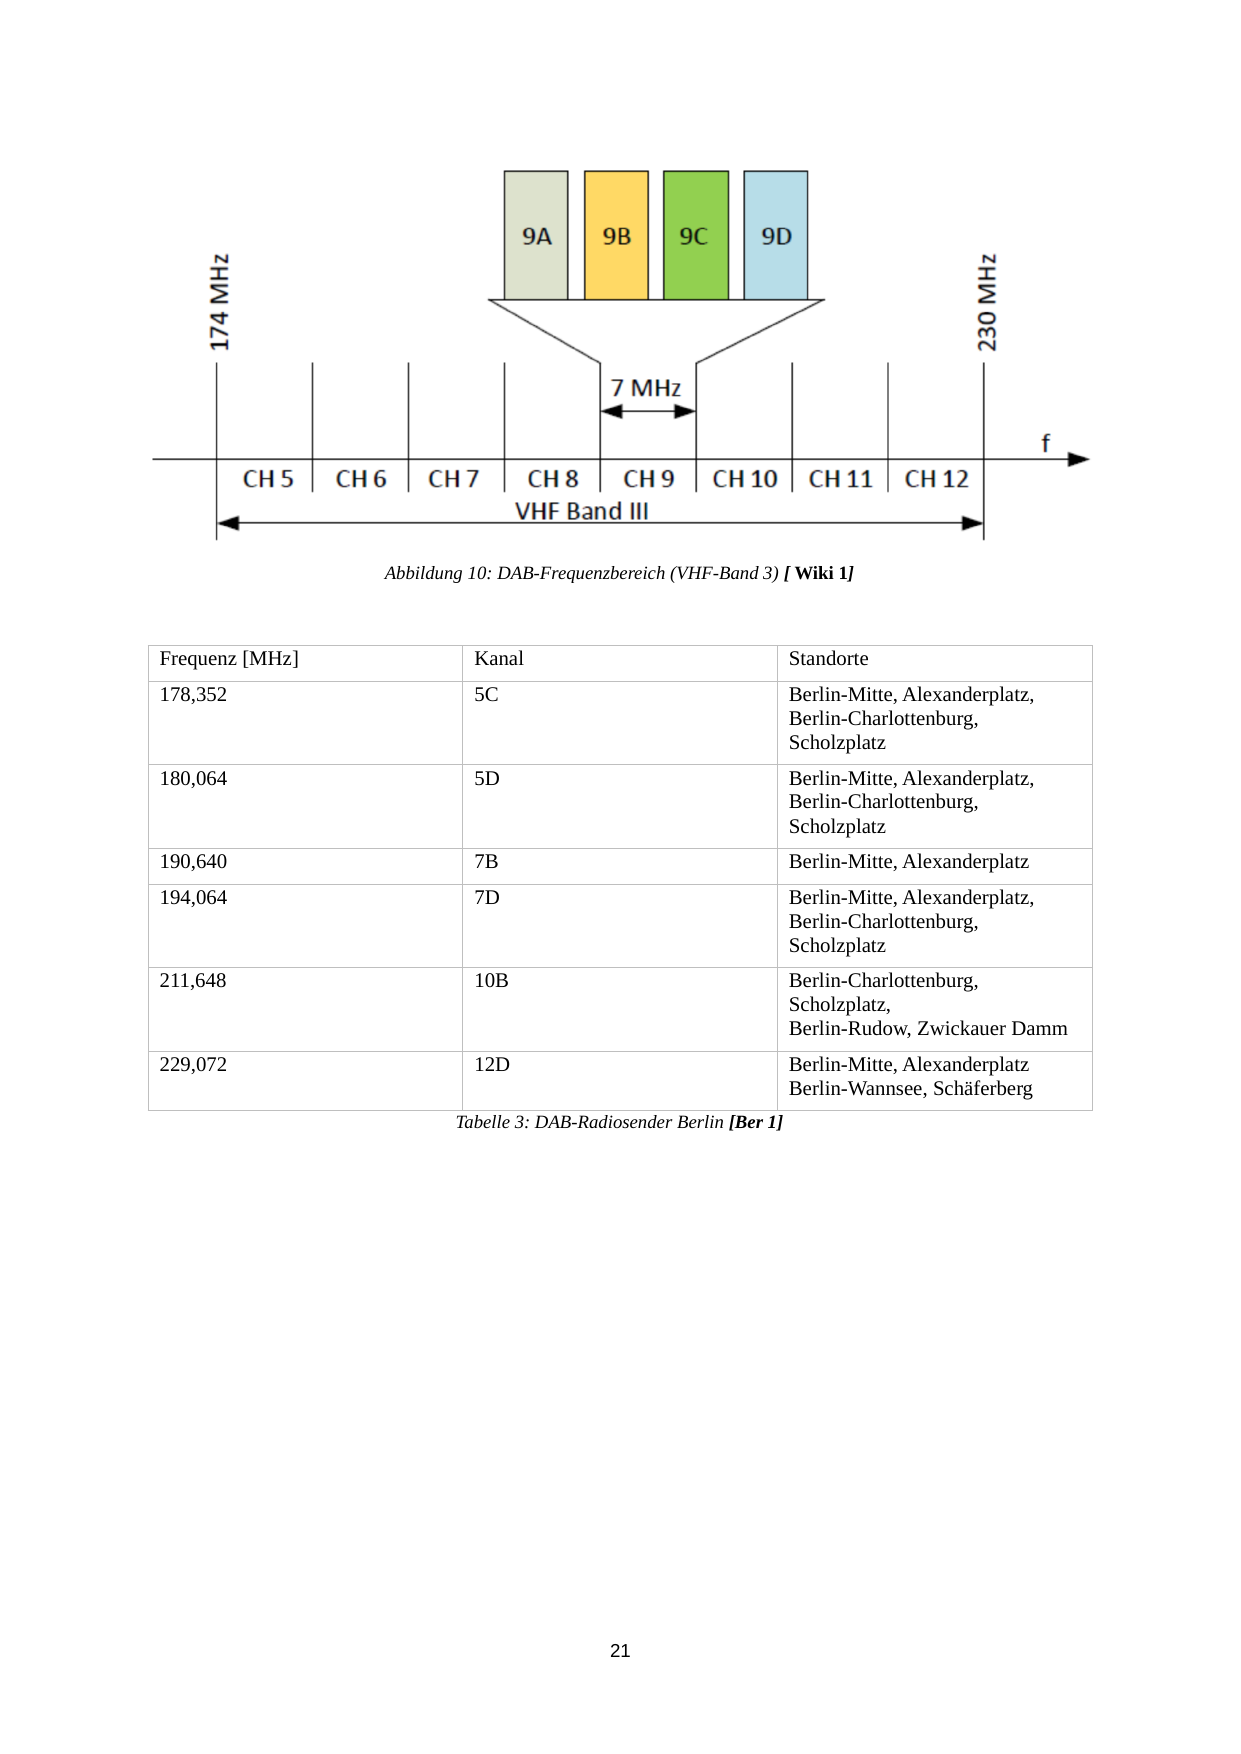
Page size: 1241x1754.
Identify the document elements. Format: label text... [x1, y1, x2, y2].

table_cell 7D [463, 885, 777, 967]
text Tabelle 3: DAB-Radiosender Berlin [Ber 1] [148, 1111, 1093, 1133]
table_cell Berlin-Charlottenburg, Scholzplatz, Berlin-Rudow, Zwickauer Damm [778, 968, 1092, 1051]
table_cell 5C [463, 682, 777, 764]
table_cell 211,648 [149, 968, 462, 1051]
table_cell Berlin-Mitte, Alexanderplatz, Berlin-Charlottenburg, Scholzplatz [778, 885, 1092, 967]
table_cell 7B [463, 849, 777, 883]
table_cell 194,064 [149, 885, 462, 967]
table_cell 10B [463, 968, 777, 1051]
picture [147, 147, 1097, 562]
table_cell Berlin-Mitte, Alexanderplatz, Berlin-Charlottenburg, Scholzplatz [778, 765, 1092, 848]
table_header Standorte [778, 646, 1092, 681]
table_header Kanal [463, 646, 777, 681]
table_cell Berlin-Mitte, Alexanderplatz Berlin-Wannsee, Schäferberg [778, 1052, 1092, 1110]
table_cell 190,640 [149, 849, 462, 883]
table_cell 178,352 [149, 682, 462, 764]
table_cell 180,064 [149, 765, 462, 848]
text Abbildung 10: DAB-Frequenzbereich (VHF-Band 3) [ Wiki 1] [148, 562, 1093, 583]
table_cell 5D [463, 765, 777, 848]
table_cell 12D [463, 1052, 777, 1110]
table_header Frequenz [MHz] [149, 646, 462, 681]
table_cell Berlin-Mitte, Alexanderplatz [778, 849, 1092, 883]
table_cell 229,072 [149, 1052, 462, 1110]
table_cell Berlin-Mitte, Alexanderplatz, Berlin-Charlottenburg, Scholzplatz [778, 682, 1092, 764]
